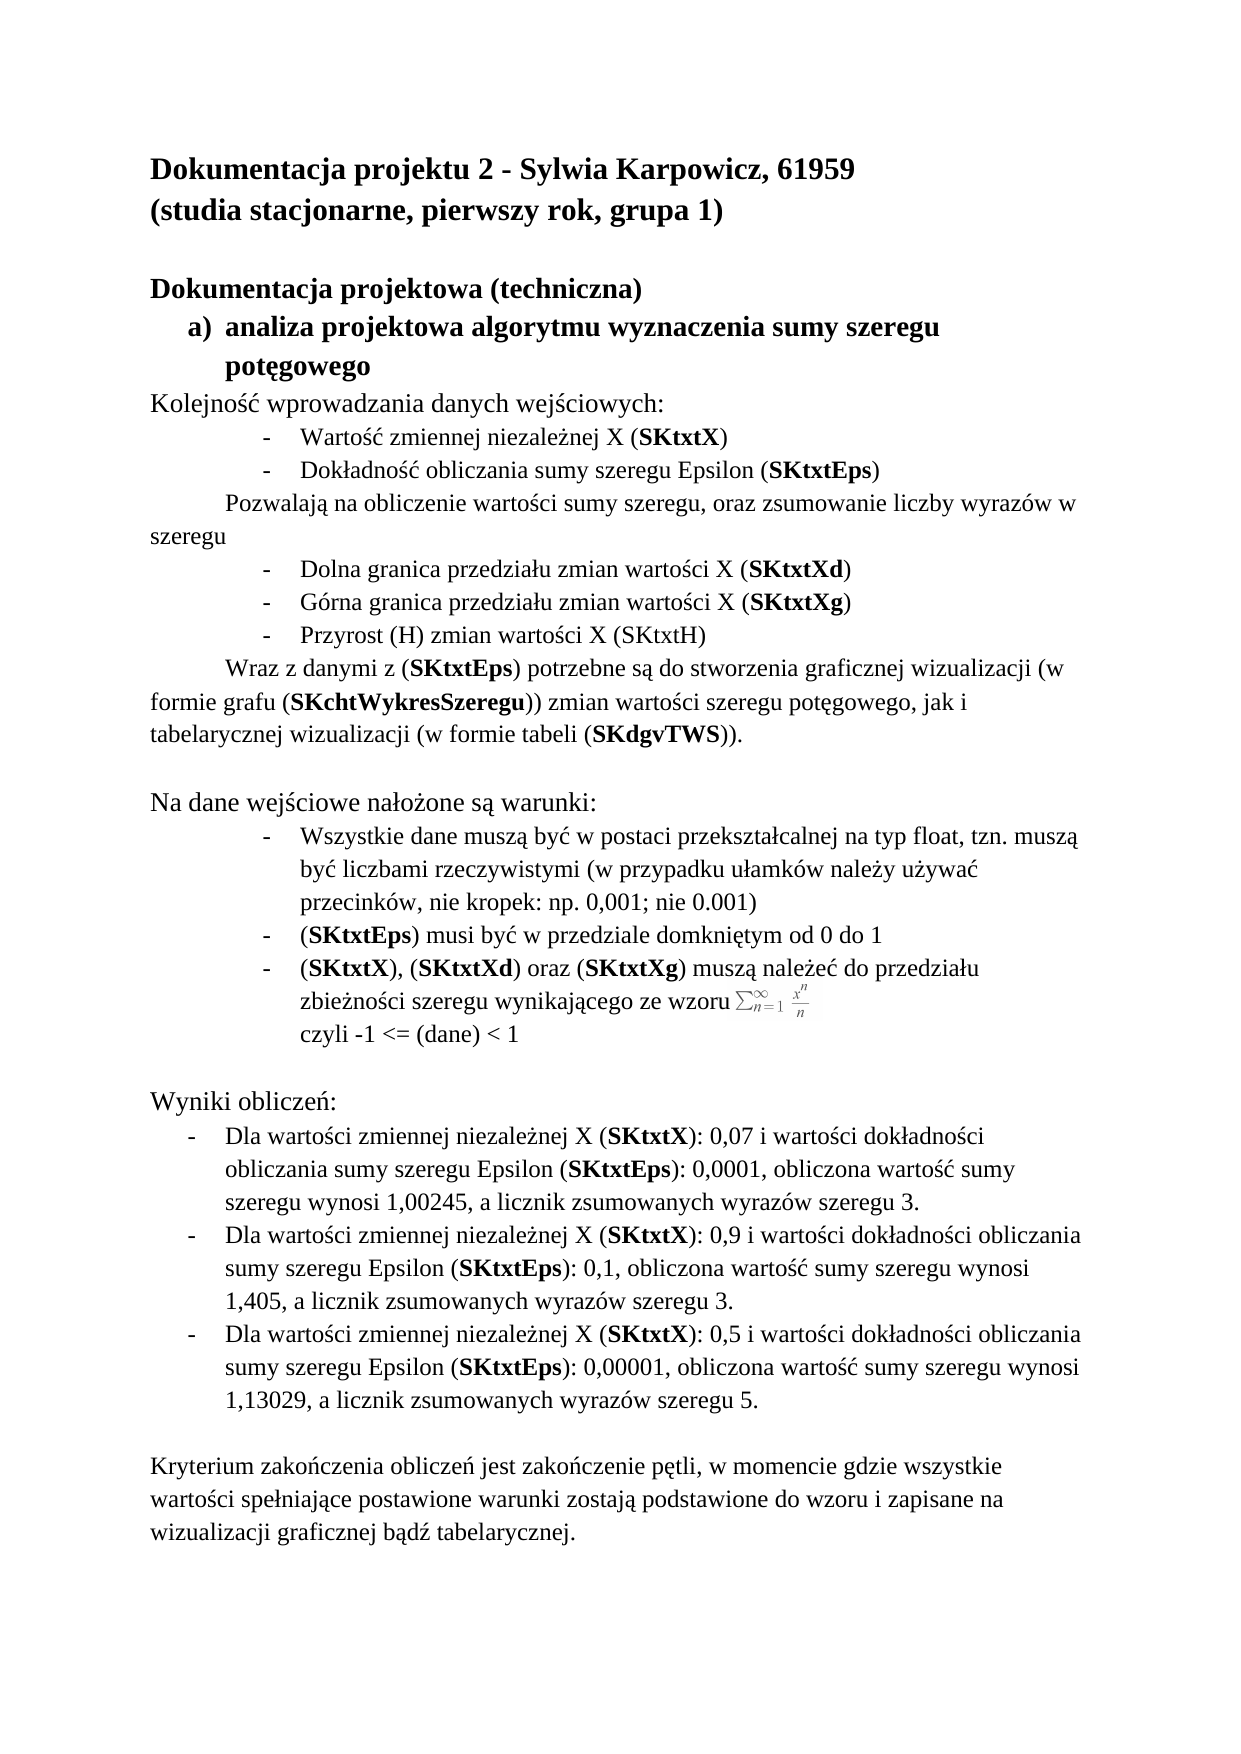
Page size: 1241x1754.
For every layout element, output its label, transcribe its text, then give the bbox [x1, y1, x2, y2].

text Dokumentacja projektowa (techniczna) [150, 271, 1090, 304]
list Dla wartości zmiennej niezależnej X (SKtxtX): 0,9 i wartości dokładności obliczania sumy szeregu Epsilon (SKtxtEps): 0,1, obliczona wartość sumy szeregu wynosi 1,405, a licznik zsumowanych wyrazów szeregu 3. [187, 1220, 1090, 1315]
list (SKtxtX), (SKtxtXd) oraz (SKtxtXg) muszą należeć do przedziału zbieżności szeregu wynikającego ze wzoru czyli -1 <= (dane) < 1 [262, 953, 1090, 1048]
text Na dane wejściowe nałożone są warunki: [150, 786, 1090, 817]
list Dolna granica przedziału zmian wartości X (SKtxtXd) [262, 554, 1090, 583]
list Dla wartości zmiennej niezależnej X (SKtxtX): 0,5 i wartości dokładności obliczania sumy szeregu Epsilon (SKtxtEps): 0,00001, obliczona wartość sumy szeregu wynosi 1,13029, a licznik zsumowanych wyrazów szeregu 5. [187, 1319, 1090, 1414]
list Dokładność obliczania sumy szeregu Epsilon (SKtxtEps) [262, 455, 1090, 484]
list Dla wartości zmiennej niezależnej X (SKtxtX): 0,07 i wartości dokładności obliczania sumy szeregu Epsilon (SKtxtEps): 0,0001, obliczona wartość sumy szeregu wynosi 1,00245, a licznik zsumowanych wyrazów szeregu 3. [187, 1121, 1090, 1216]
list Wszystkie dane muszą być w postaci przekształcalnej na typ float, tzn. muszą być liczbami rzeczywistymi (w przypadku ułamków należy używać przecinków, nie kropek: np. 0,001; nie 0.001) [262, 821, 1090, 916]
text Wraz z danymi z (SKtxtEps) potrzebne są do stworzenia graficznej wizualizacji (w formie grafu (SKchtWykresSzeregu)) zmian wartości szeregu potęgowego, jak i tabelarycznej wizualizacji (w formie tabeli (SKdgvTWS)). [150, 653, 1090, 748]
text Kryterium zakończenia obliczeń jest zakończenie pętli, w momencie gdzie wszystkie wartości spełniające postawione warunki zostają podstawione do wzoru i zapisane na wizualizacji graficznej bądź tabelarycznej. [150, 1451, 1090, 1546]
list analiza projektowa algorytmu wyznaczenia sumy szeregu potęgowego [187, 309, 1090, 382]
text Kolejność wprowadzania danych wejściowych: [150, 387, 1090, 418]
text Dokumentacja projektu 2 - Sylwia Karpowicz, 61959 (studia stacjonarne, pierwszy rok, grupa 1) [150, 150, 1090, 227]
list Wartość zmiennej niezależnej X (SKtxtX) [262, 422, 1090, 451]
text Wyniki obliczeń: [150, 1086, 1090, 1117]
list (SKtxtEps) musi być w przedziale domkniętym od 0 do 1 [262, 920, 1090, 949]
list Górna granica przedziału zmian wartości X (SKtxtXg) [262, 587, 1090, 616]
text Pozwalają na obliczenie wartości sumy szeregu, oraz zsumowanie liczby wyrazów w szeregu [150, 488, 1090, 550]
list Przyrost (H) zmian wartości X (SKtxtH) [262, 621, 1090, 649]
